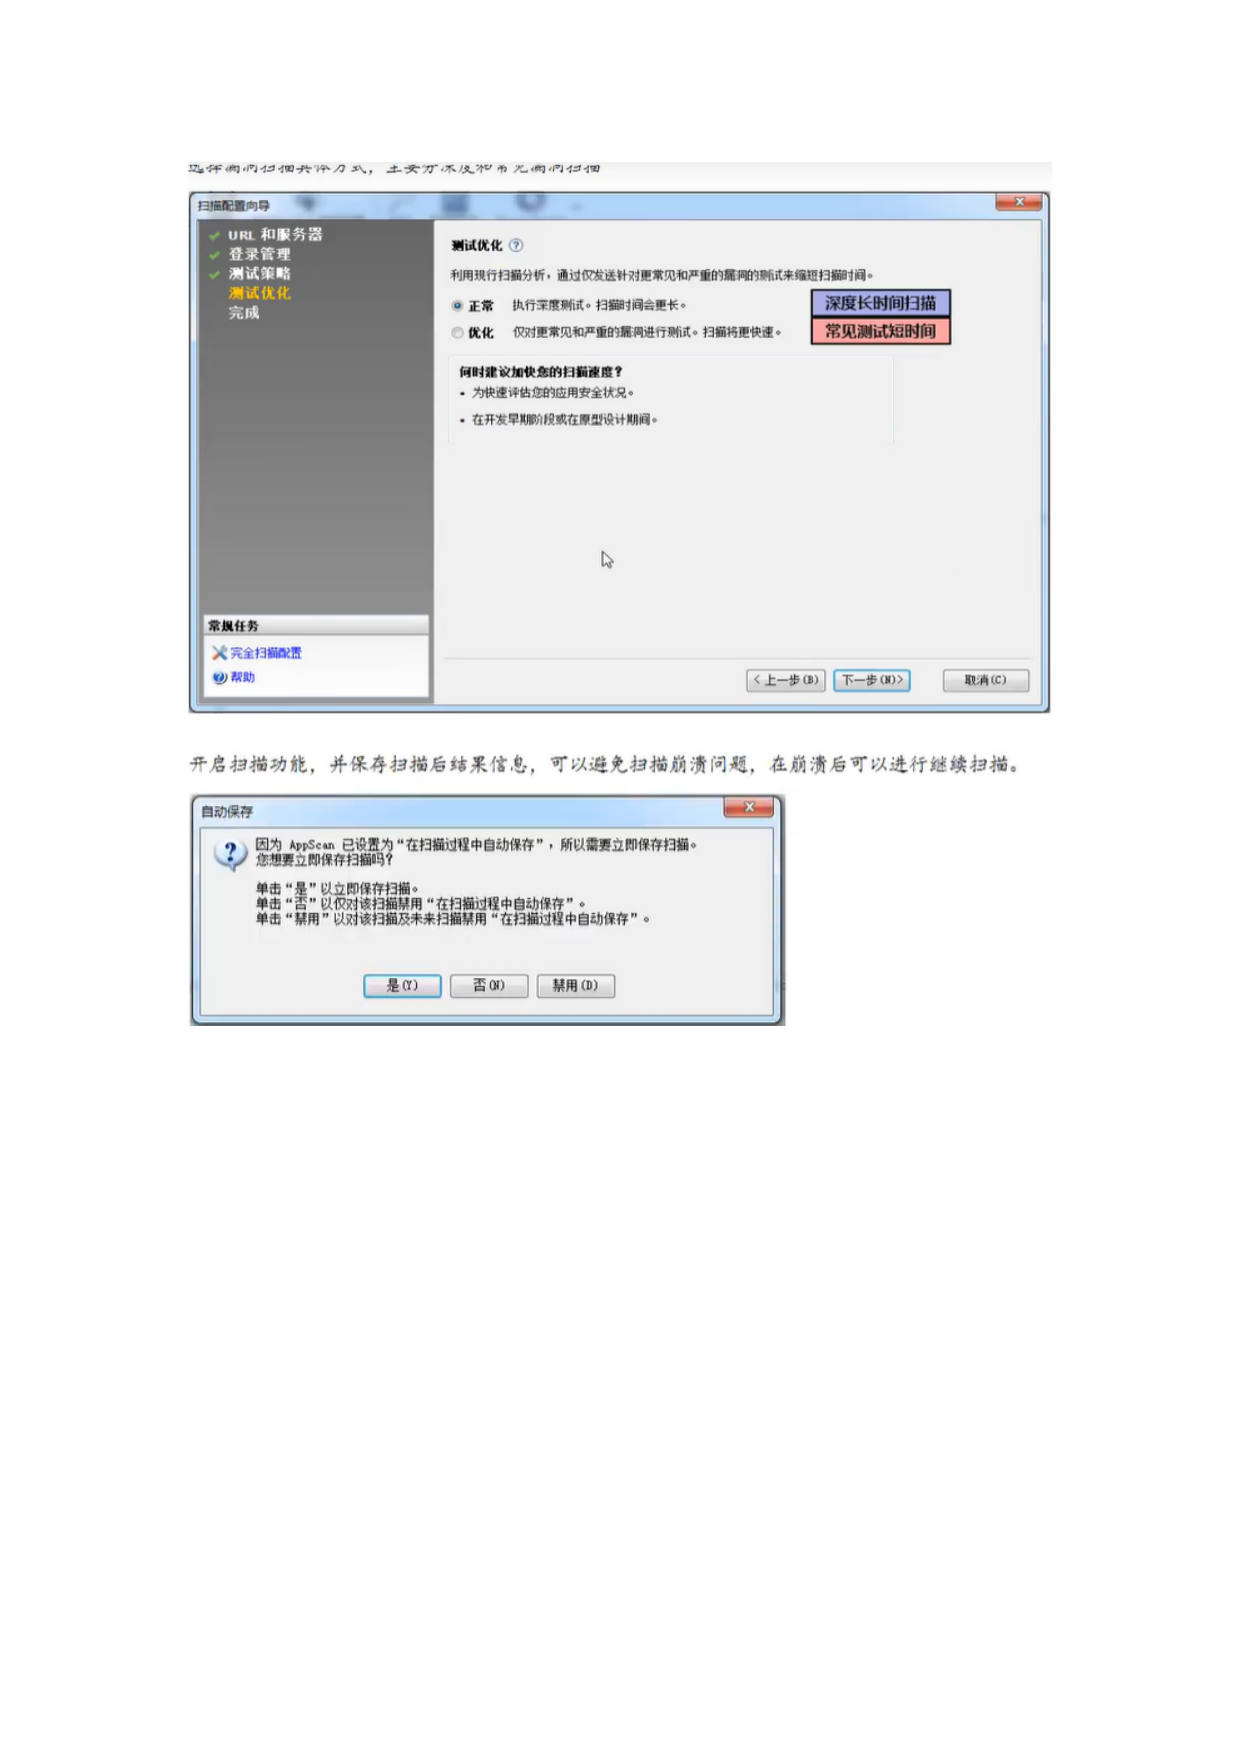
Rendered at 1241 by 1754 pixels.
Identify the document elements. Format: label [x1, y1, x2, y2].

picture [187, 162, 1053, 717]
picture [187, 747, 1022, 1026]
